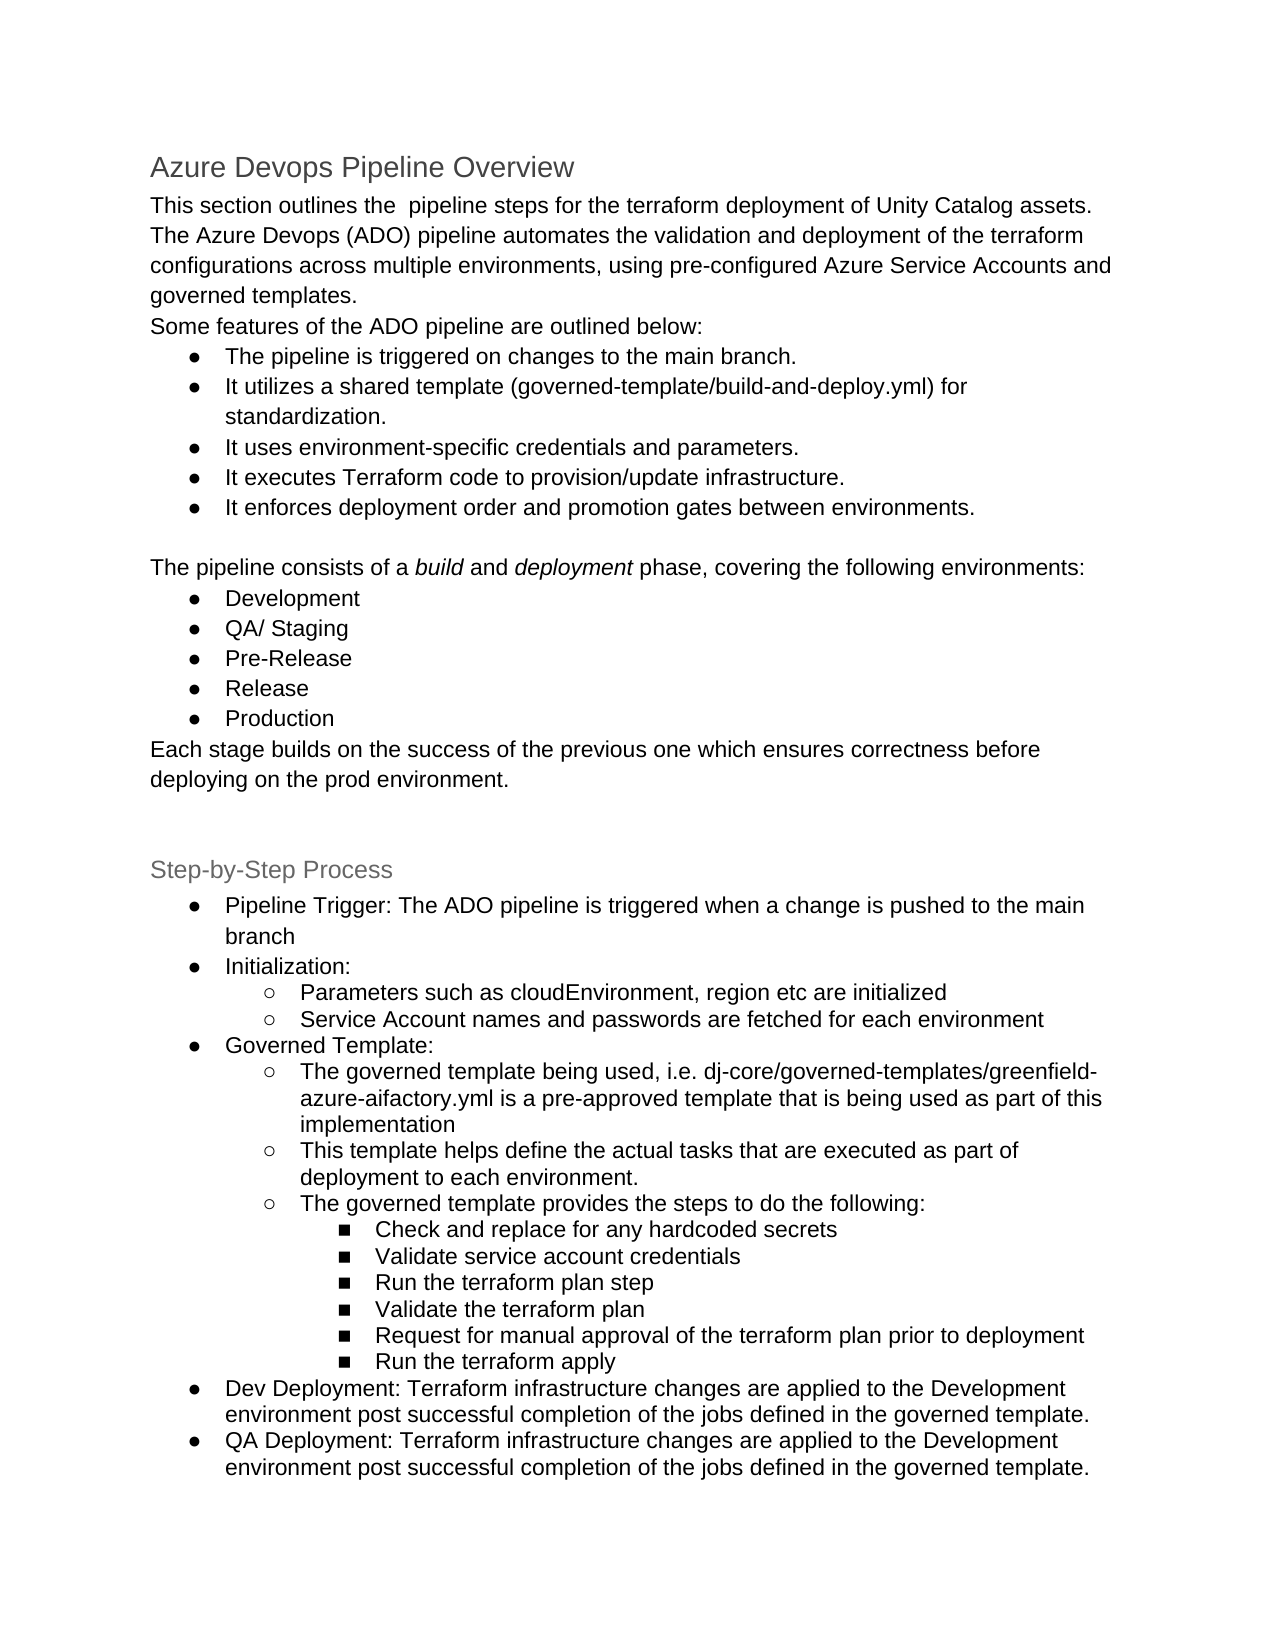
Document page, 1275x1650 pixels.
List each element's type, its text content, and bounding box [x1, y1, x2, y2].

list Initialization: [187, 953, 1125, 979]
list The pipeline is triggered on changes to the main branch. [187, 343, 1125, 369]
list Validate the terraform plan [337, 1296, 1125, 1322]
list The governed template provides the steps to do the following: [262, 1190, 1125, 1216]
text Some features of the ADO pipeline are outlined below: [150, 313, 1125, 339]
text The pipeline consists of a build and deployment phase, covering the following environments: [150, 554, 1125, 581]
list Check and replace for any hardcoded secrets [337, 1216, 1125, 1243]
list It enforces deployment order and promotion gates between environments. [187, 494, 1125, 520]
list Service Account names and passwords are fetched for each environment [262, 1006, 1125, 1032]
list Parameters such as cloudEnvironment, region etc are initialized [262, 979, 1125, 1006]
list It uses environment-specific credentials and parameters. [187, 433, 1125, 460]
list Production [187, 705, 1125, 732]
subtitle Azure Devops Pipeline Overview [150, 150, 1125, 183]
list QA/ Staging [187, 615, 1125, 641]
list Release [187, 675, 1125, 702]
subtitle Step-by-Step Process [150, 855, 1125, 884]
list Pipeline Trigger: The ADO pipeline is triggered when a change is pushed to the main branch [187, 892, 1125, 949]
list Development [187, 584, 1125, 611]
list Request for manual approval of the terraform plan prior to deployment [337, 1322, 1125, 1348]
list Run the terraform apply [337, 1348, 1125, 1374]
list QA Deployment: Terraform infrastructure changes are applied to the Development environment post successful completion of the jobs defined in the governed template. [187, 1427, 1125, 1480]
list Governed Template: [187, 1032, 1125, 1058]
list Pre-Release [187, 645, 1125, 671]
list It utilizes a shared template (governed-template/build-and-deploy.yml) for standardization. [187, 373, 1125, 430]
list This template helps define the actual tasks that are executed as part of deployment to each environment. [262, 1137, 1125, 1190]
text Each stage builds on the success of the previous one which ensures correctness before deploying on the prod environment. [150, 736, 1125, 822]
list Validate service account credentials [337, 1243, 1125, 1269]
text This section outlines the pipeline steps for the terraform deployment of Unity Catalog assets. The Azure Devops (ADO) pipeline automates the validation and deployment of the terraform configurations across multiple environments, using pre-configured Azure Service Accounts and governed templates. [150, 192, 1125, 309]
list Run the terraform plan step [337, 1269, 1125, 1296]
list The governed template being used, i.e. dj-core/governed-templates/greenfield-azure-aifactory.yml is a pre-approved template that is being used as part of this implementation [262, 1058, 1125, 1137]
list Dev Deployment: Terraform infrastructure changes are applied to the Development environment post successful completion of the jobs defined in the governed template. [187, 1374, 1125, 1427]
list It executes Terraform code to provision/update infrastructure. [187, 464, 1125, 490]
